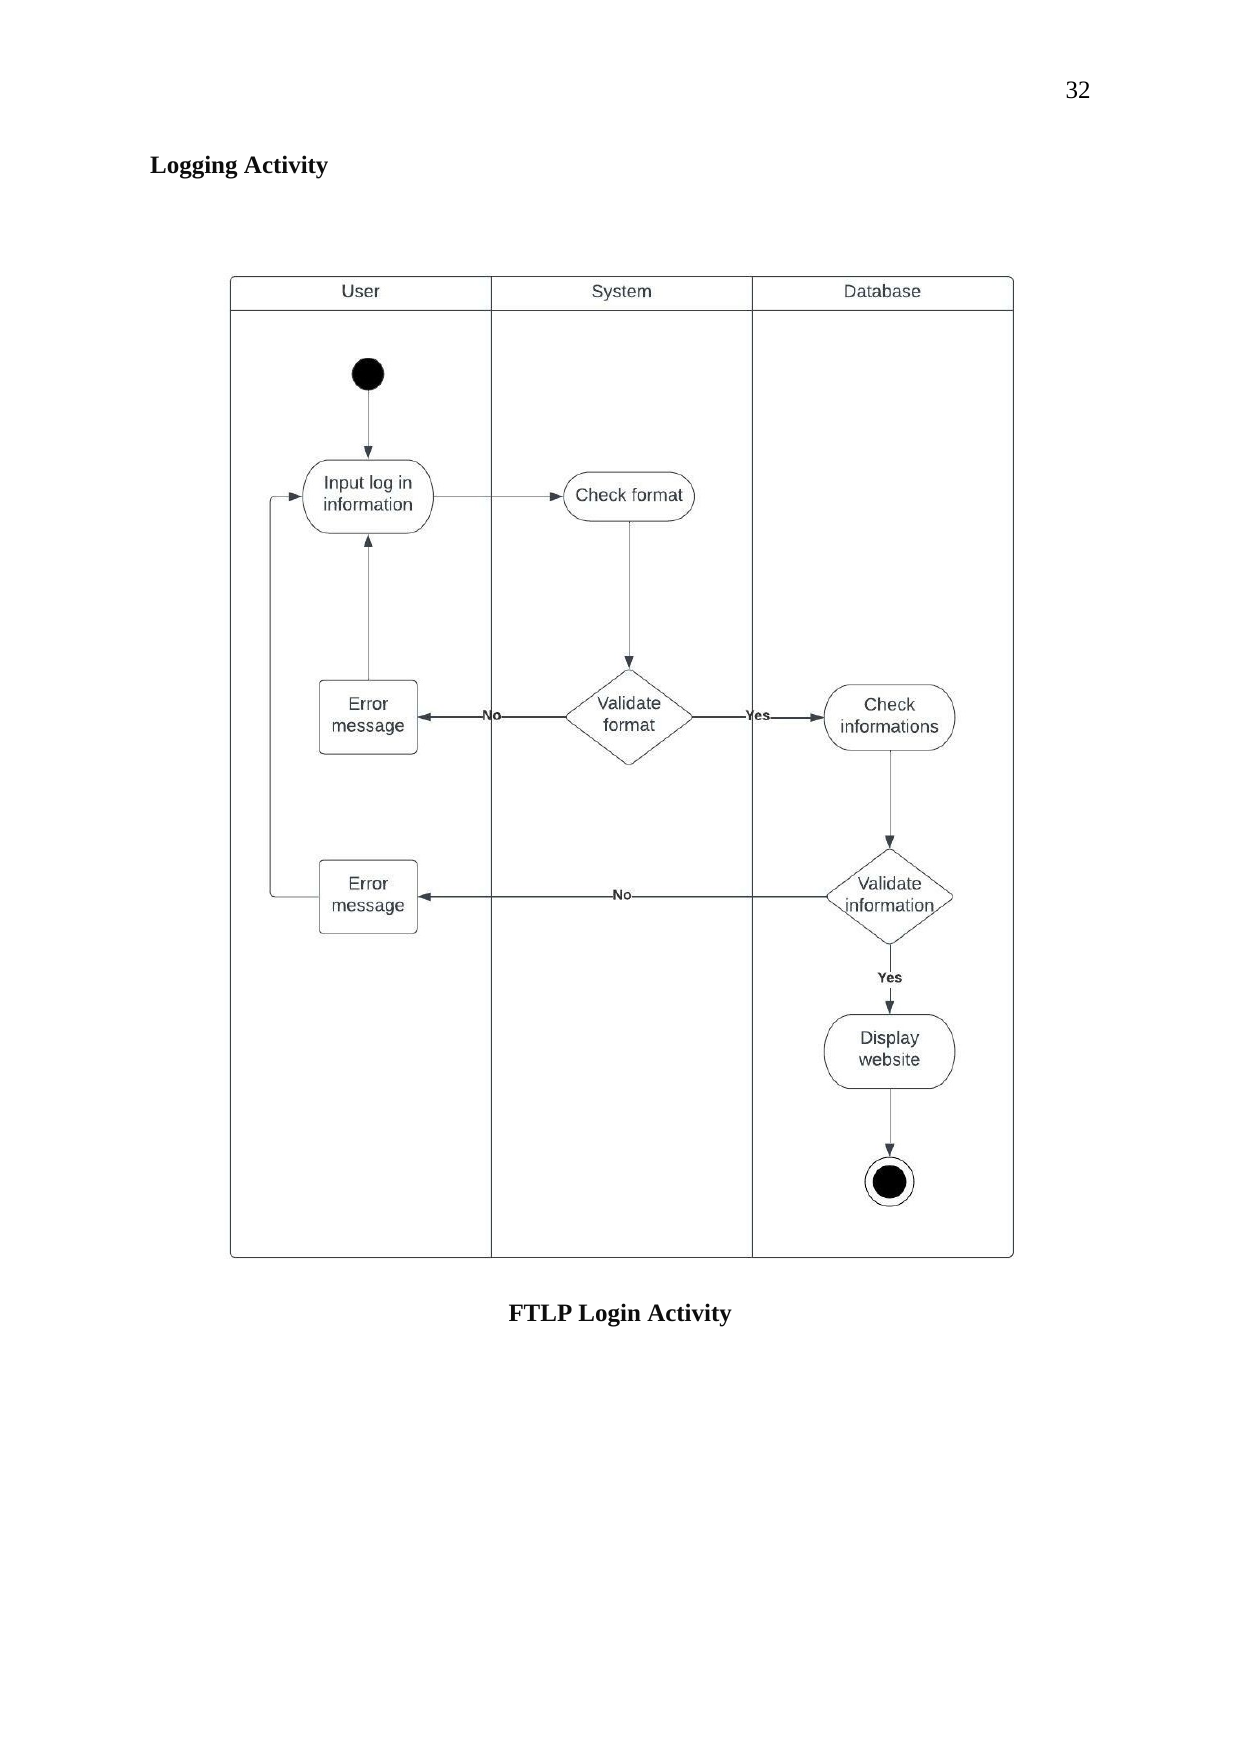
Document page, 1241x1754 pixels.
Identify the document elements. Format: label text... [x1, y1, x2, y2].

subtitle Logging Activity [150, 150, 1090, 179]
picture [196, 194, 1045, 1290]
